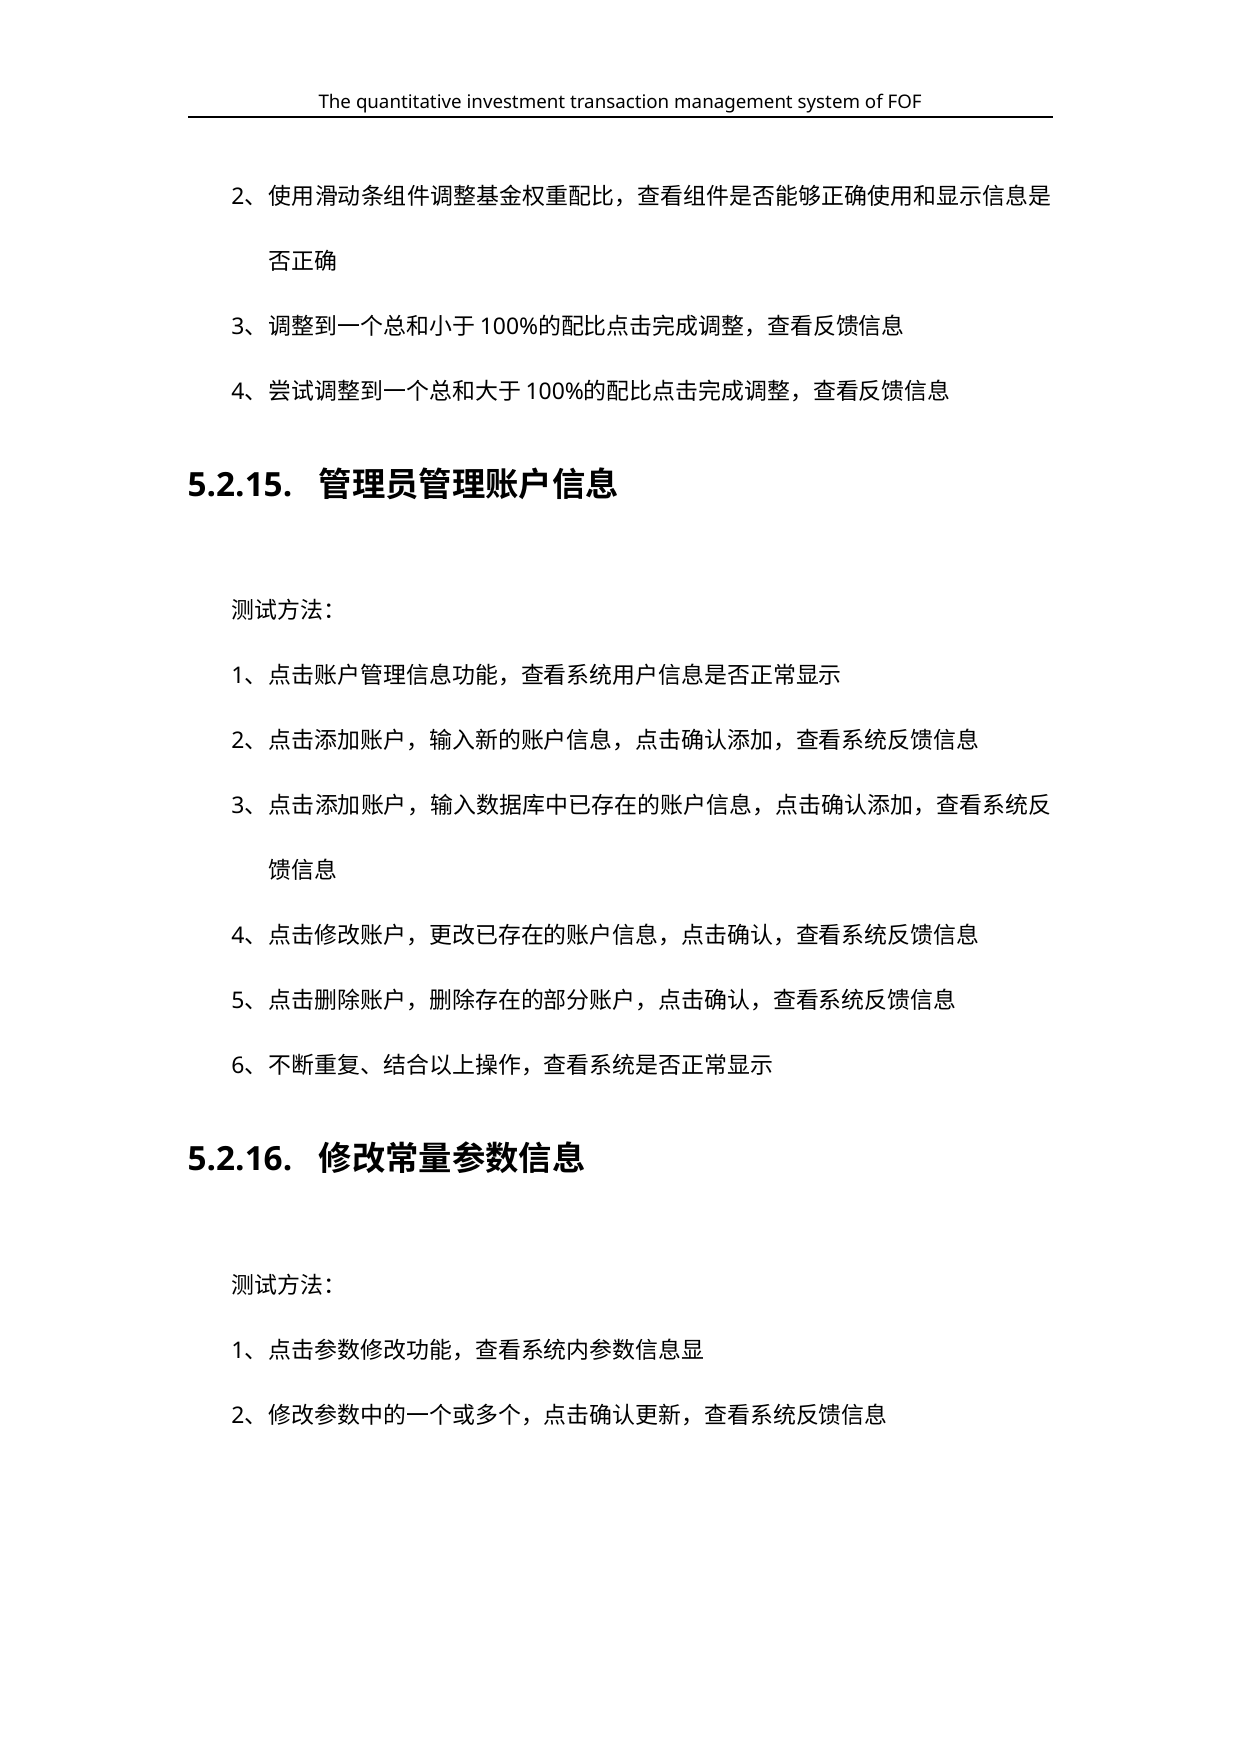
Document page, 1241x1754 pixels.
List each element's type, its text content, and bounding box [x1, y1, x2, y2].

list 不断重复、结合以上操作，查看系统是否正常显示 [231, 1031, 1053, 1096]
list 点击删除账户，删除存在的部分账户，点击确认，查看系统反馈信息 [231, 966, 1053, 1031]
text 测试方法： [231, 1251, 1053, 1316]
list 点击添加账户，输入数据库中已存在的账户信息，点击确认添加，查看系统反馈信息 [231, 771, 1053, 901]
list 使用滑动条组件调整基金权重配比，查看组件是否能够正确使用和显示信息是否正确 [231, 162, 1053, 292]
list 点击参数修改功能，查看系统内参数信息显 [231, 1316, 1053, 1381]
subtitle 管理员管理账户信息 [187, 449, 1053, 514]
text 测试方法： [231, 576, 1053, 641]
list 点击修改账户，更改已存在的账户信息，点击确认，查看系统反馈信息 [231, 901, 1053, 966]
list 尝试调整到一个总和大于100%的配比点击完成调整，查看反馈信息 [231, 357, 1053, 422]
list 修改参数中的一个或多个，点击确认更新，查看系统反馈信息 [231, 1381, 1053, 1446]
subtitle 修改常量参数信息 [187, 1123, 1053, 1188]
list 点击账户管理信息功能，查看系统用户信息是否正常显示 [231, 641, 1053, 706]
list 调整到一个总和小于100%的配比点击完成调整，查看反馈信息 [231, 292, 1053, 357]
list 点击添加账户，输入新的账户信息，点击确认添加，查看系统反馈信息 [231, 706, 1053, 771]
